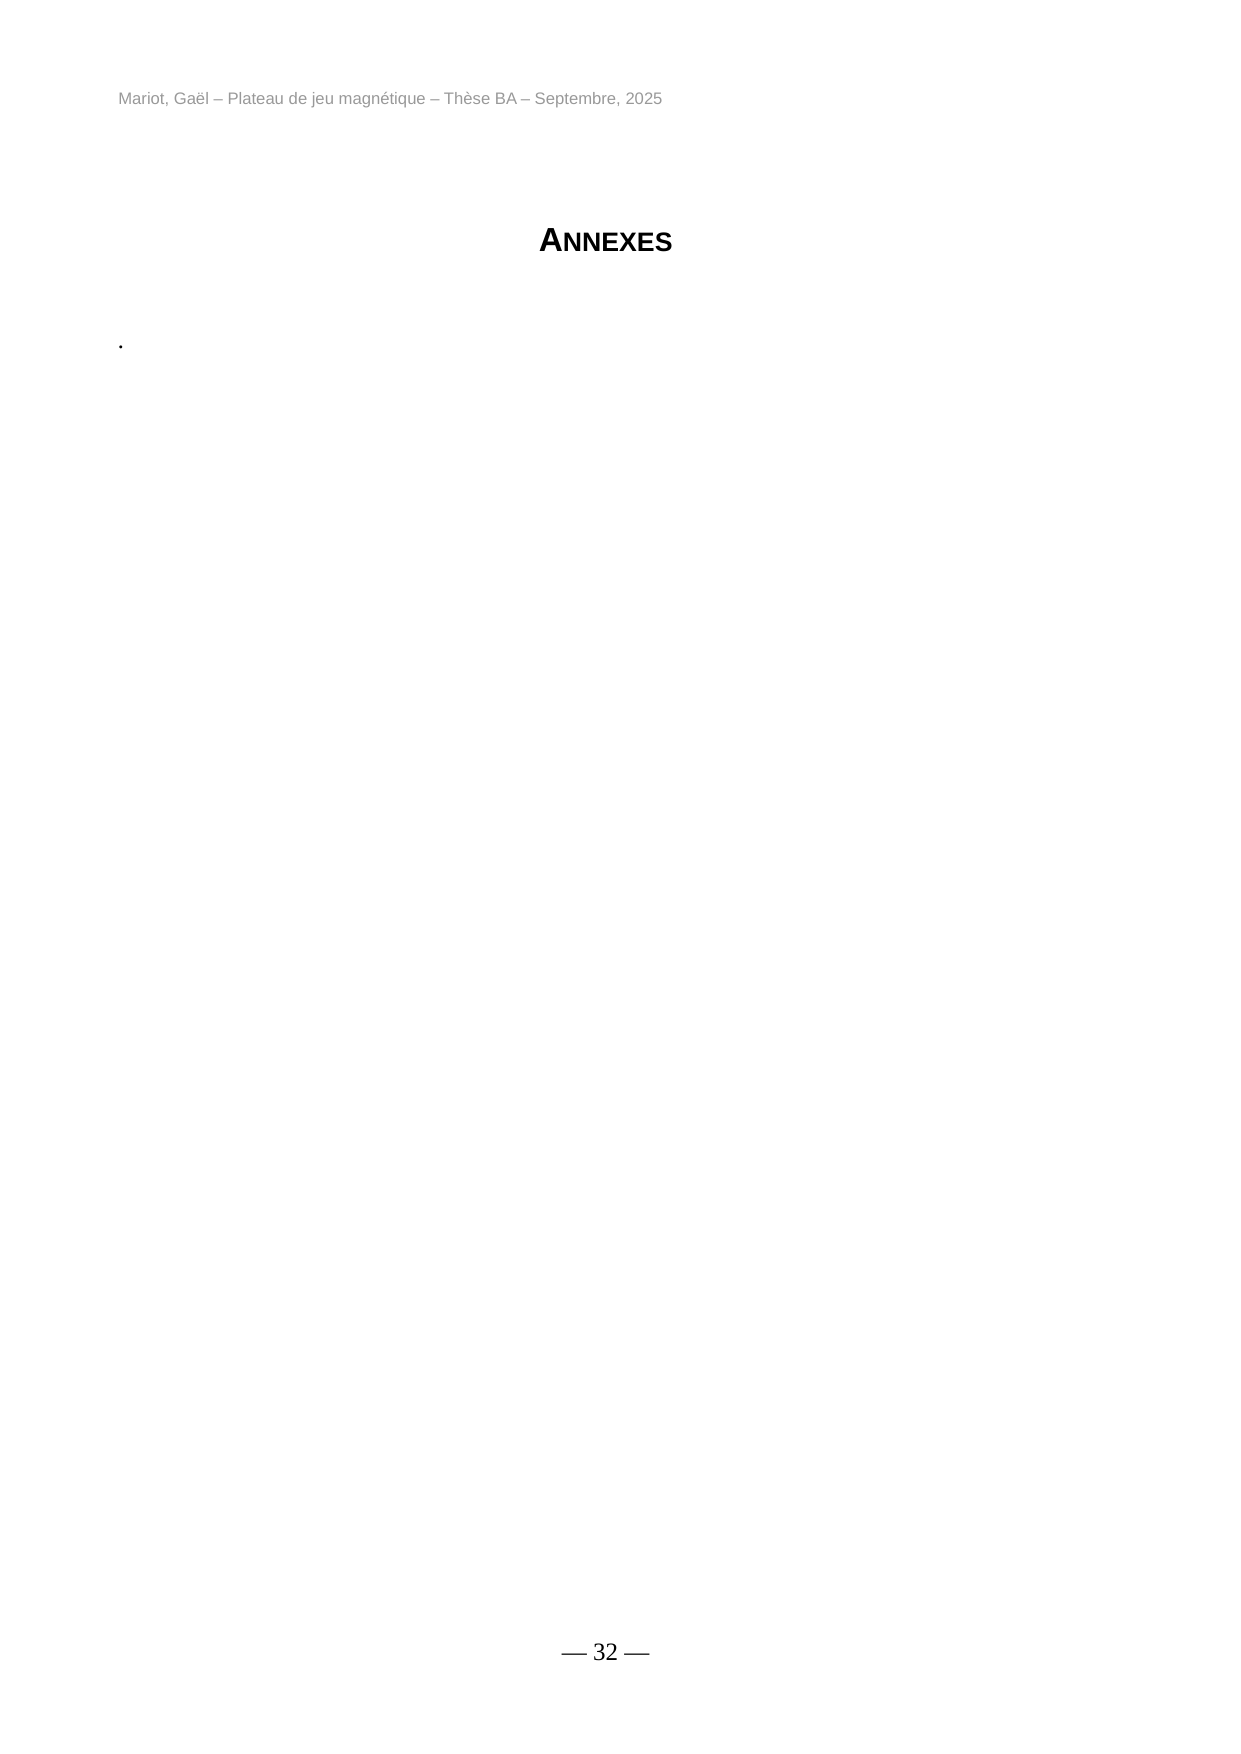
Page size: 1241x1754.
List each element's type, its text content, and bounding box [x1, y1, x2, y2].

text . [118, 325, 1093, 353]
text Annexes [118, 220, 1093, 258]
